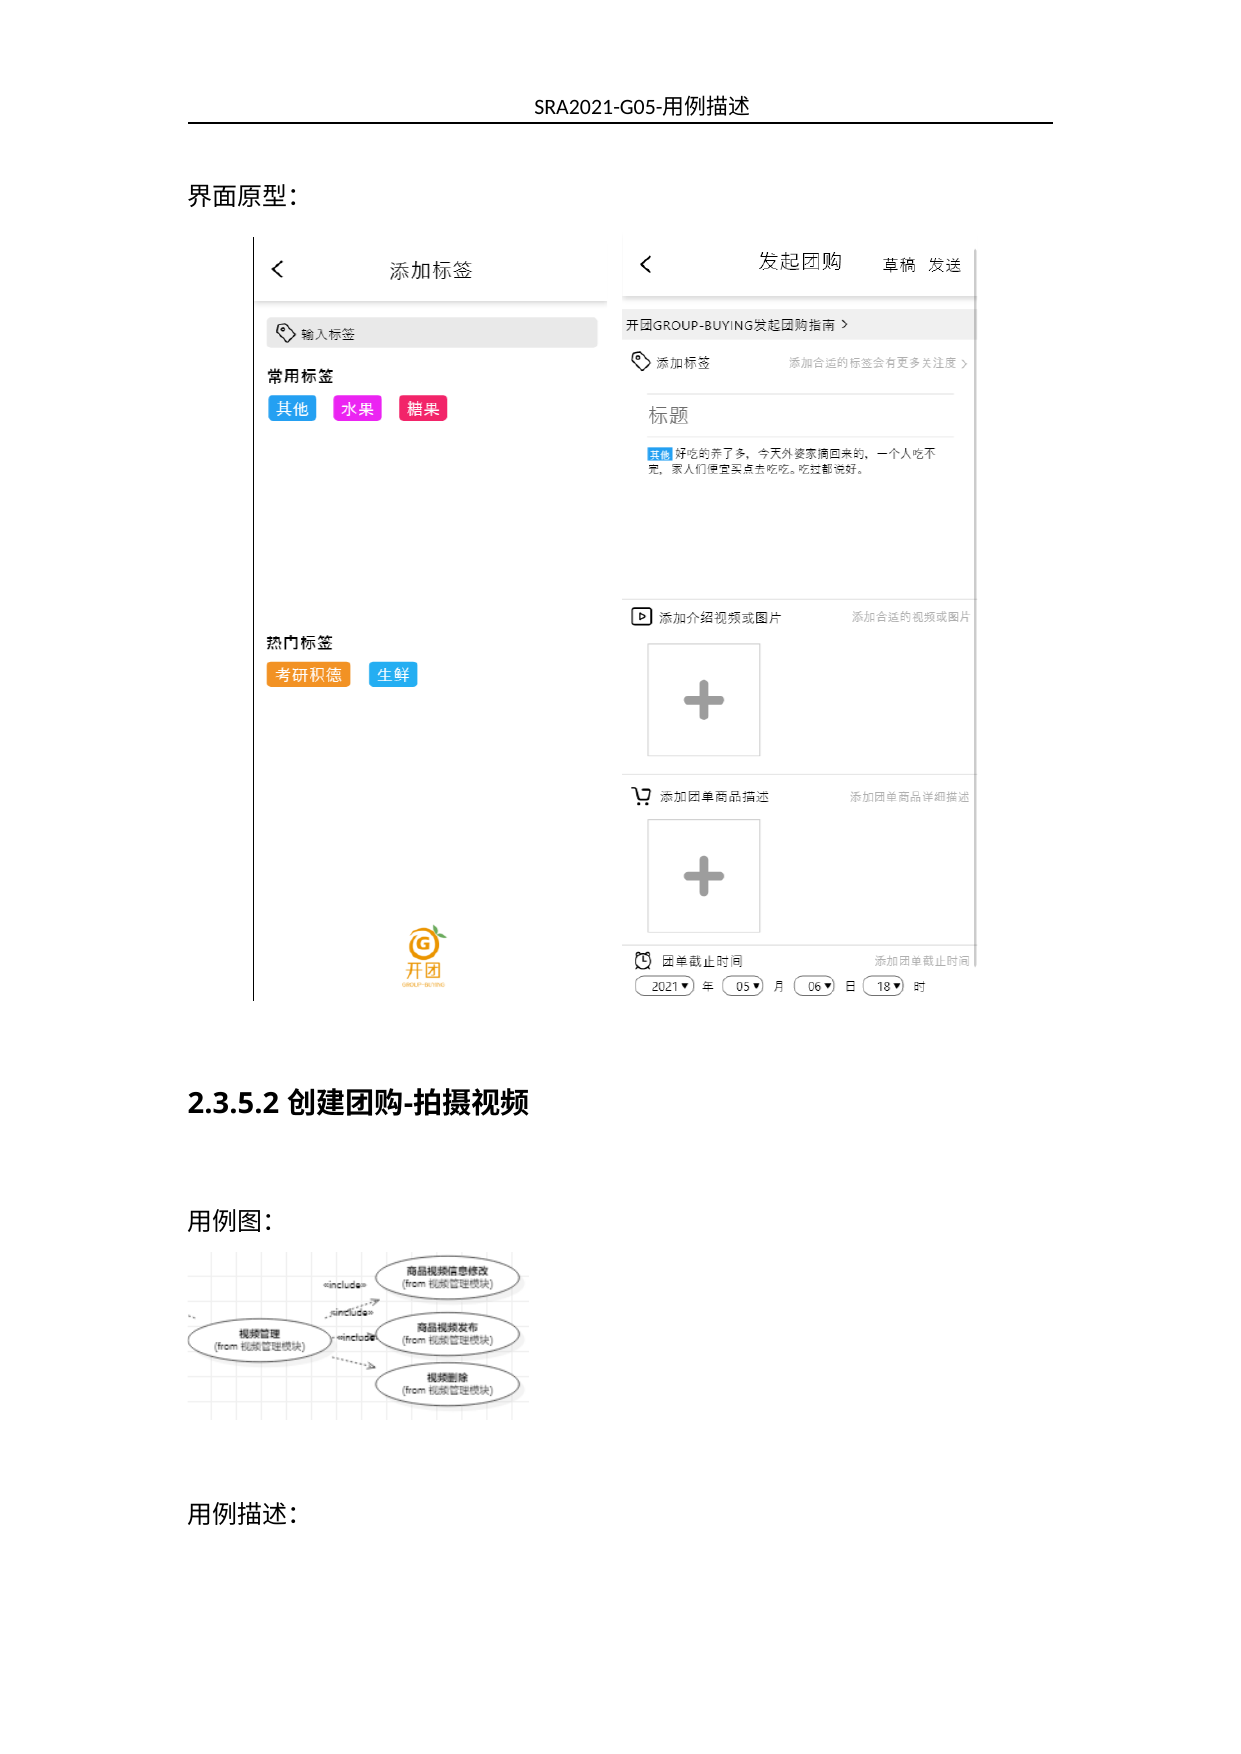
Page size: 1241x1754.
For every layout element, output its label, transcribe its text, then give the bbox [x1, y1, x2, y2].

text 用例图： [187, 1187, 1053, 1252]
picture [253, 237, 608, 1001]
picture [622, 232, 978, 1001]
subtitle 2.3.5.2 创建团购-拍摄视频 [187, 1069, 1053, 1134]
text 用例描述： [187, 1480, 1053, 1545]
picture [187, 1252, 529, 1420]
text 界面原型： [187, 162, 1053, 227]
